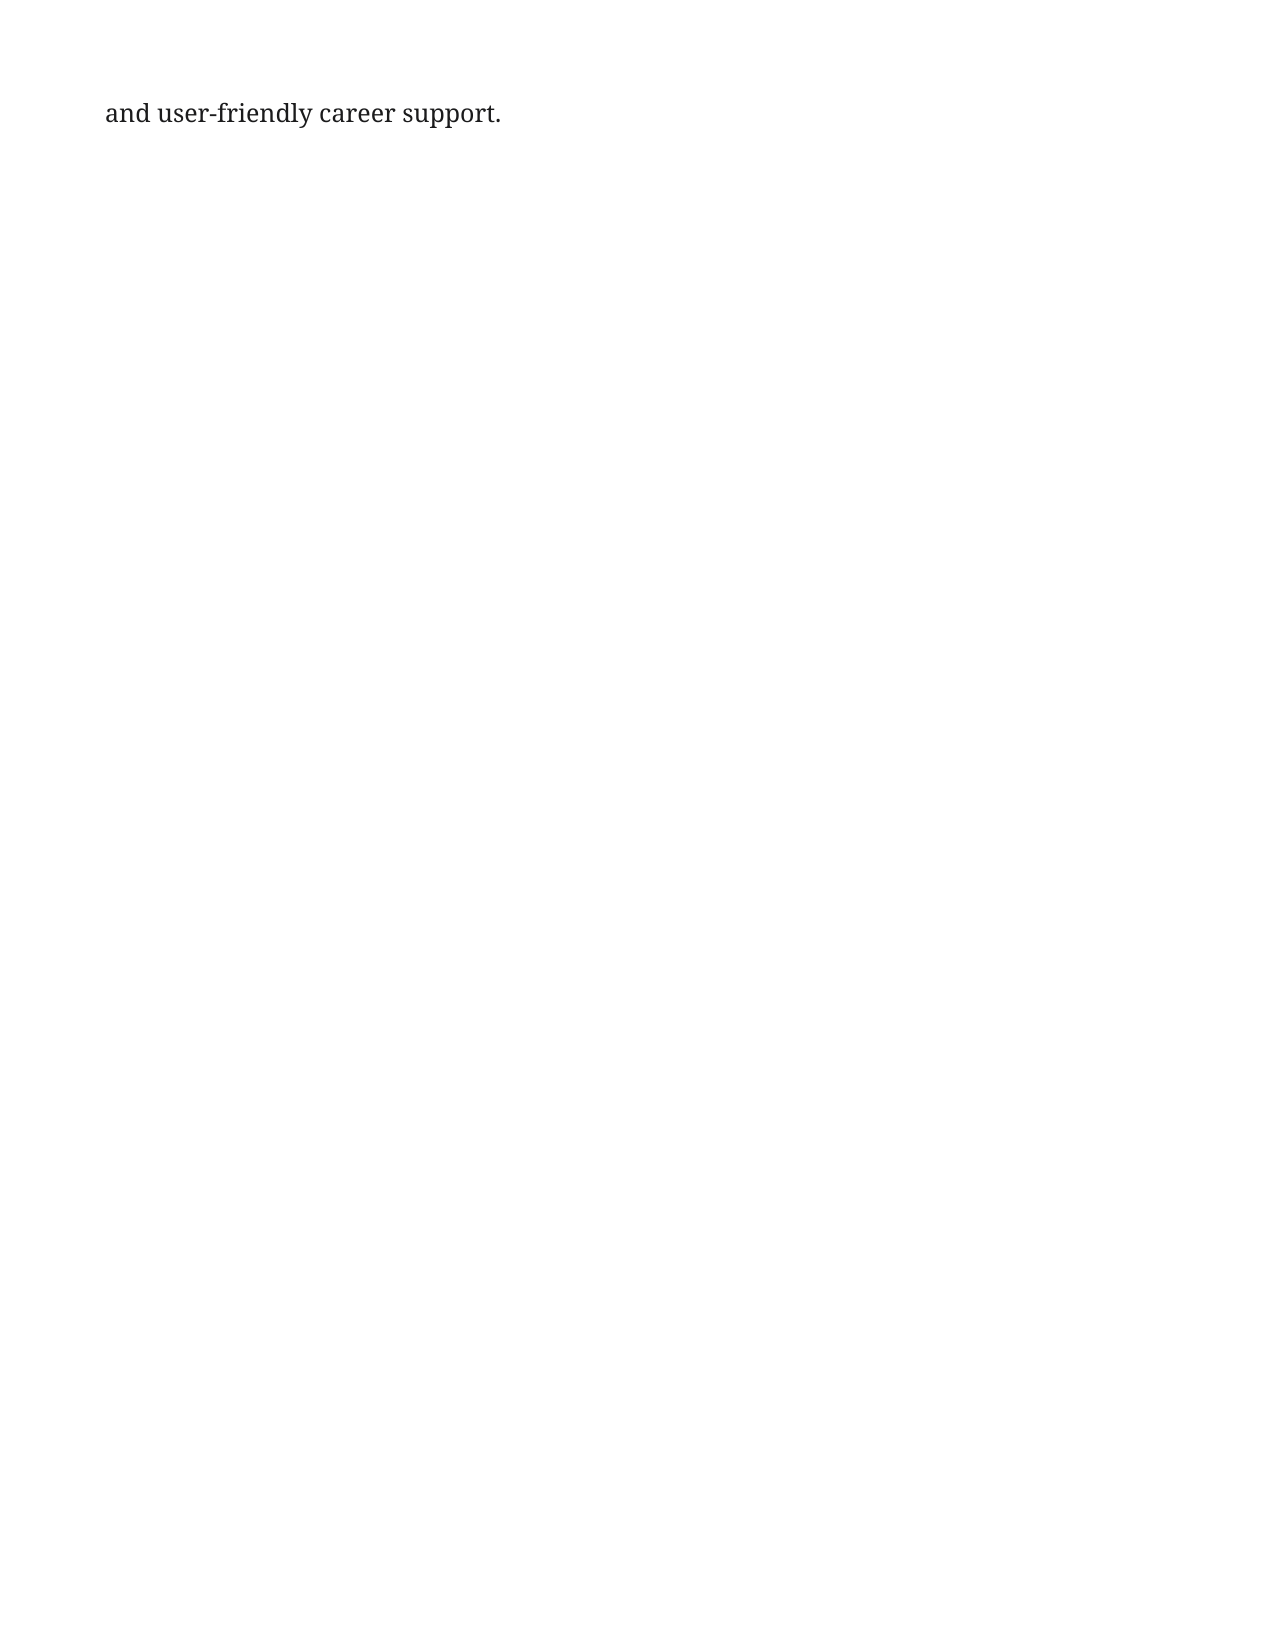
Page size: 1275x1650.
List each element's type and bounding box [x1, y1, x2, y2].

text [105, 96, 1170, 130]
